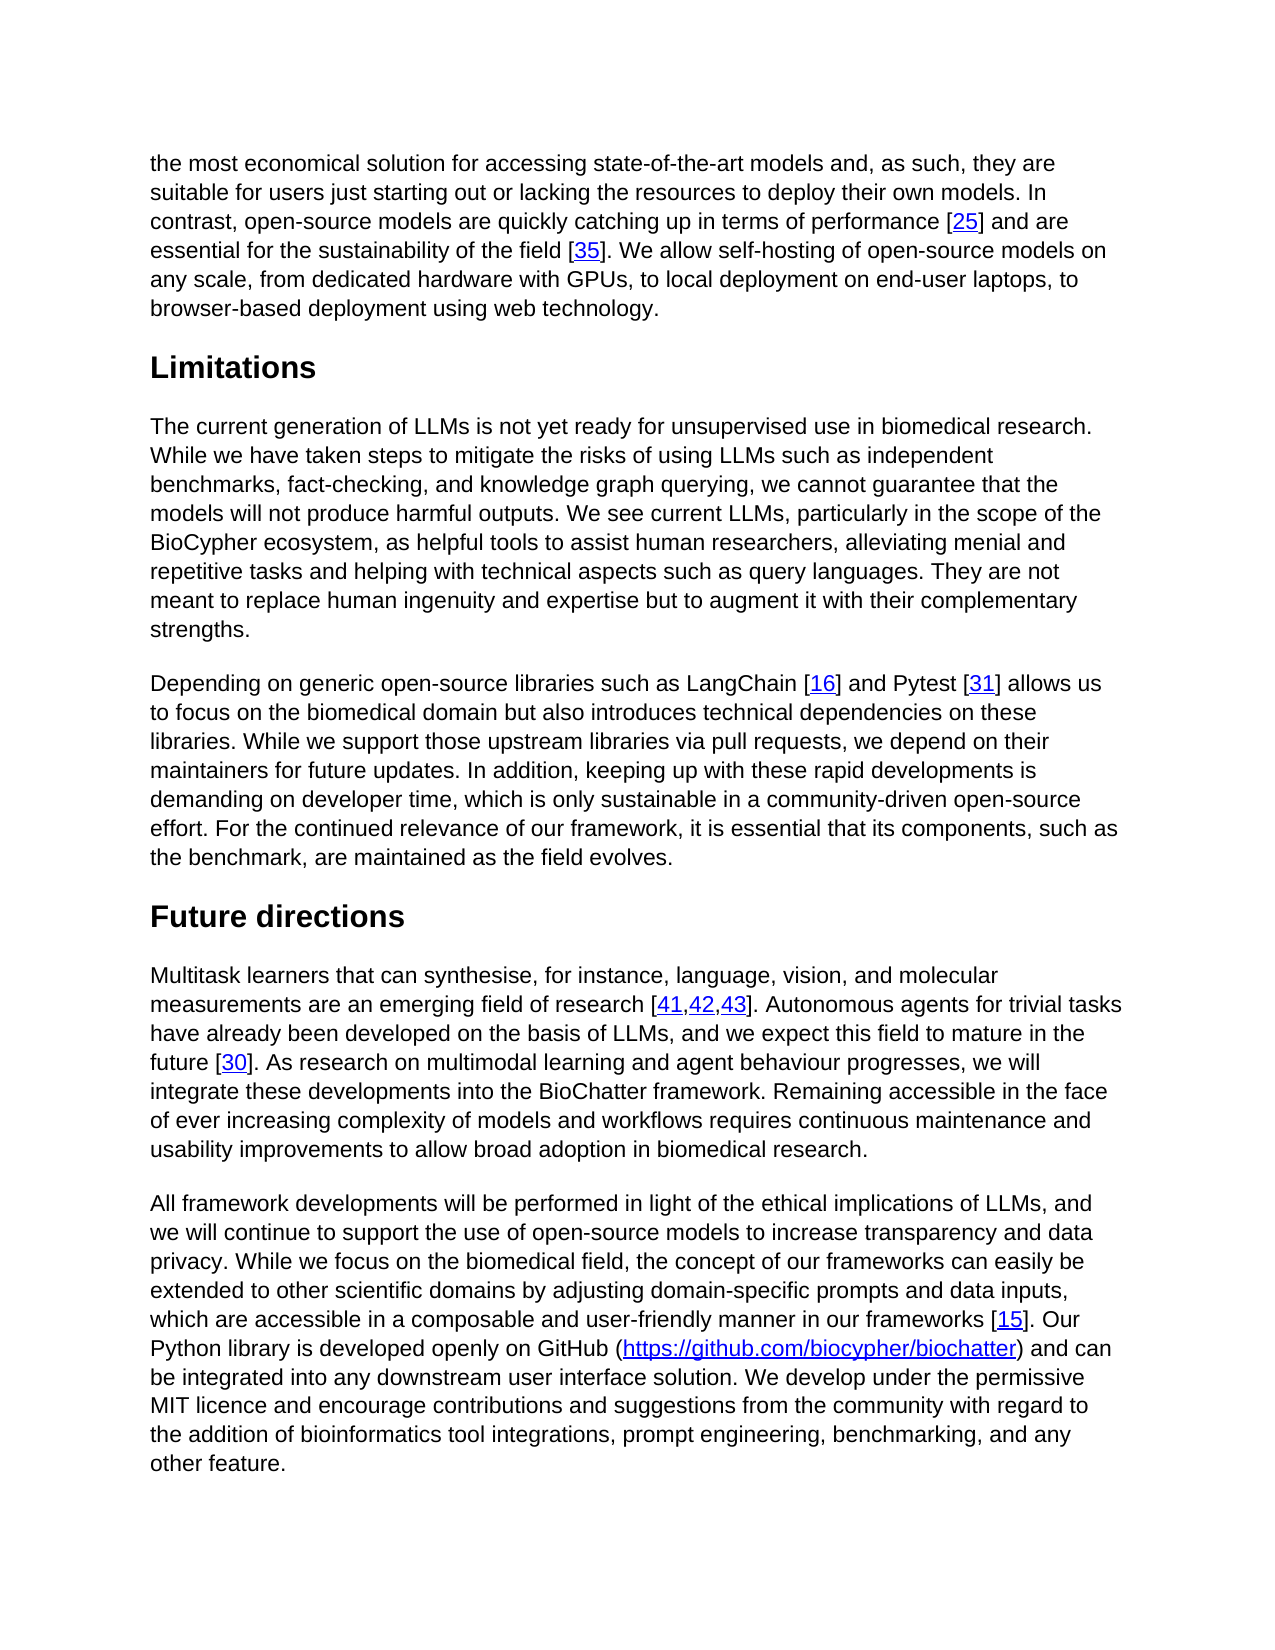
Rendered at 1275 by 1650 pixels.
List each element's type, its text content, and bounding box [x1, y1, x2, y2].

text All framework developments will be performed in light of the ethical implications of LLMs, and we will continue to support the use of open-source models to increase transparency and data privacy. While we focus on the biomedical field, the concept of our frameworks can easily be extended to other scientific domains by adjusting domain-specific prompts and data inputs, which are accessible in a composable and user-friendly manner in our frameworks [15]. Our Python library is developed openly on GitHub (https://github.com/biocypher/biochatter) and can be integrated into any downstream user interface solution. We develop under the permissive MIT licence and encourage contributions and suggestions from the community with regard to the addition of bioinformatics tool integrations, prompt engineering, benchmarking, and any other feature. [150, 1190, 1125, 1477]
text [150, 150, 1125, 321]
subtitle Future directions [150, 898, 1125, 933]
subtitle Limitations [150, 349, 1125, 385]
text Depending on generic open-source libraries such as LangChain [16] and Pytest [31] allows us to focus on the biomedical domain but also introduces technical dependencies on these libraries. While we support those upstream libraries via pull requests, we depend on their maintainers for future updates. In addition, keeping up with these rapid developments is demanding on developer time, which is only sustainable in a community-driven open-source effort. For the continued relevance of our framework, it is essential that its components, such as the benchmark, are maintained as the field evolves. [150, 670, 1125, 870]
text The current generation of LLMs is not yet ready for unsupervised use in biomedical research. While we have taken steps to mitigate the risks of using LLMs such as independent benchmarks, fact-checking, and knowledge graph querying, we cannot guarantee that the models will not produce harmful outputs. We see current LLMs, particularly in the scope of the BioCypher ecosystem, as helpful tools to assist human researchers, alleviating menial and repetitive tasks and helping with technical aspects such as query languages. They are not meant to replace human ingenuity and expertise but to augment it with their complementary strengths. [150, 413, 1125, 642]
text Multitask learners that can synthesise, for instance, language, vision, and molecular measurements are an emerging field of research [41,42,43]. Autonomous agents for trivial tasks have already been developed on the basis of LLMs, and we expect this field to mature in the future [30]. As research on multimodal learning and agent behaviour progresses, we will integrate these developments into the BioChatter framework. Remaining accessible in the face of ever increasing complexity of models and workflows requires continuous maintenance and usability improvements to allow broad adoption in biomedical research. [150, 962, 1125, 1162]
